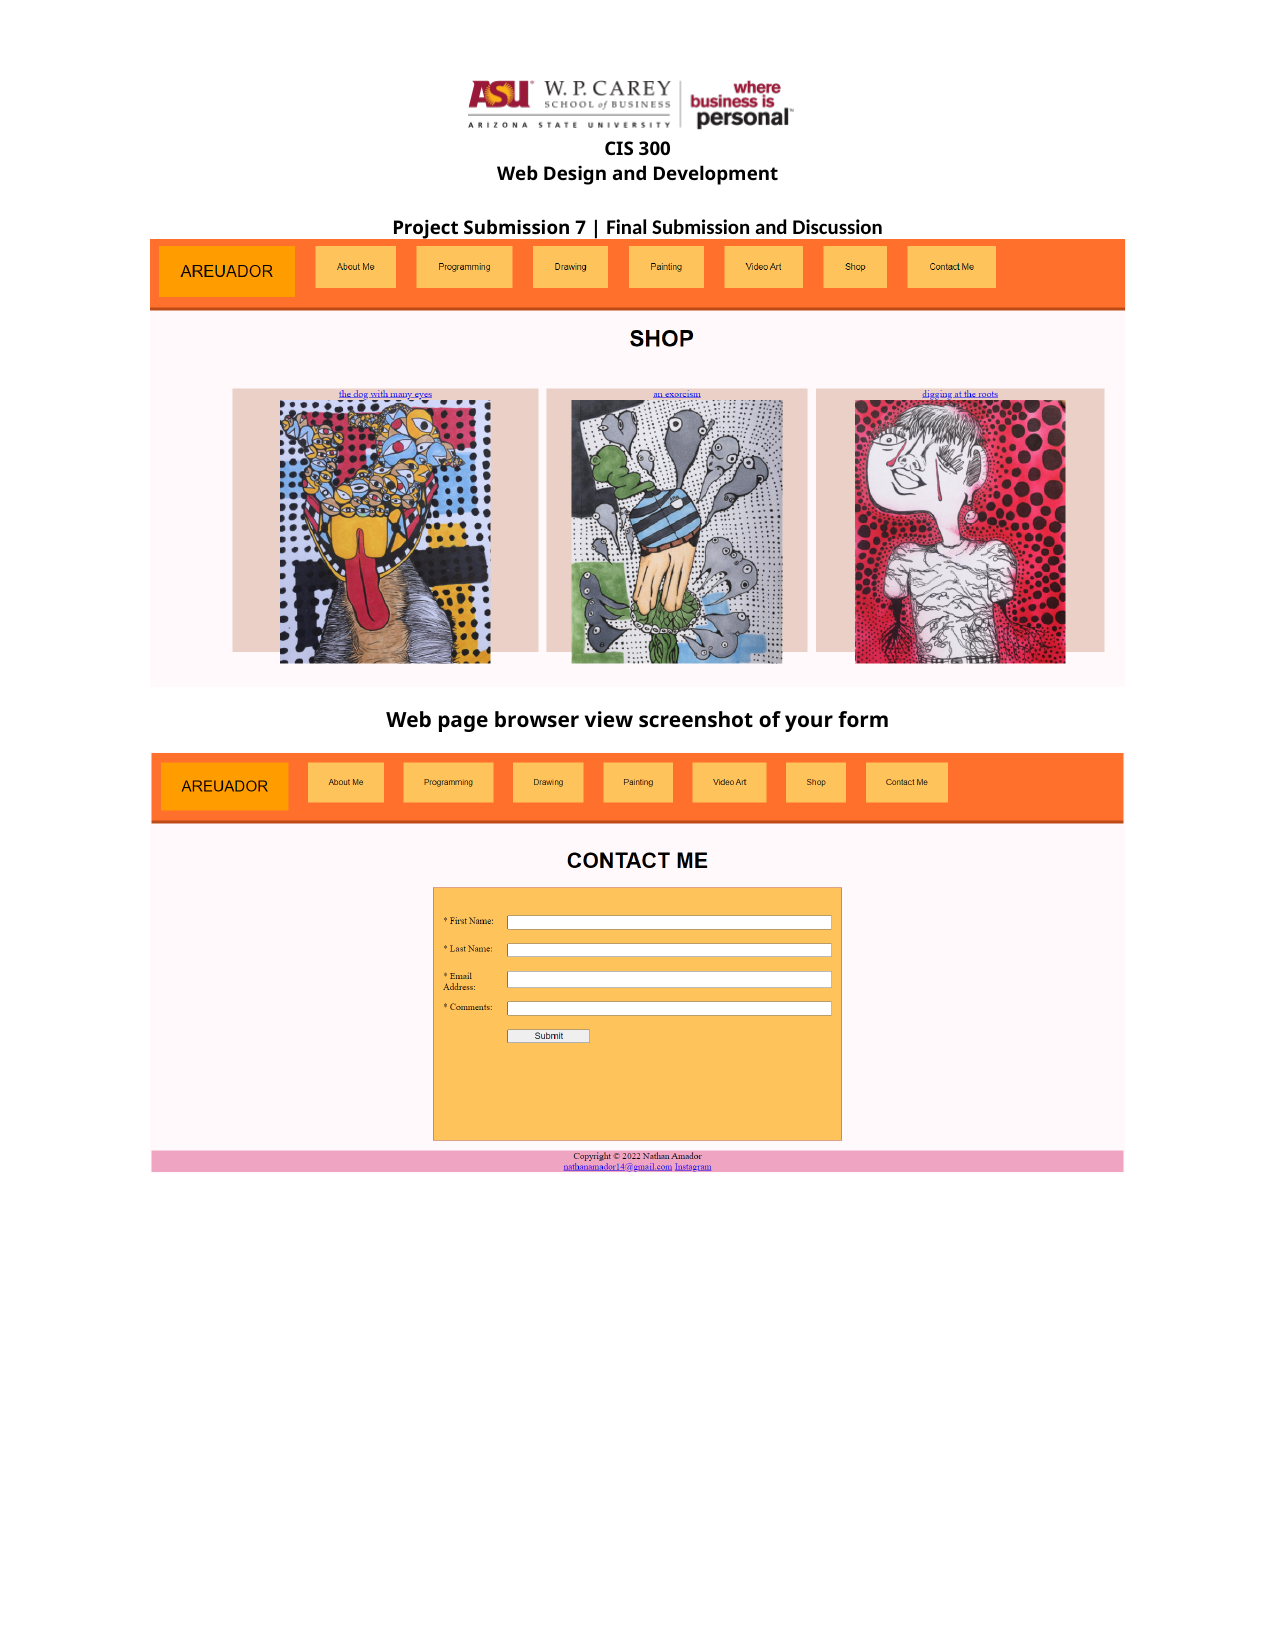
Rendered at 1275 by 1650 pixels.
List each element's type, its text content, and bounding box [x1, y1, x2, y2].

picture [467, 75, 808, 135]
picture [150, 239, 1125, 687]
picture [150, 752, 1125, 1174]
text Web page browser view screenshot of your form [150, 706, 1125, 734]
